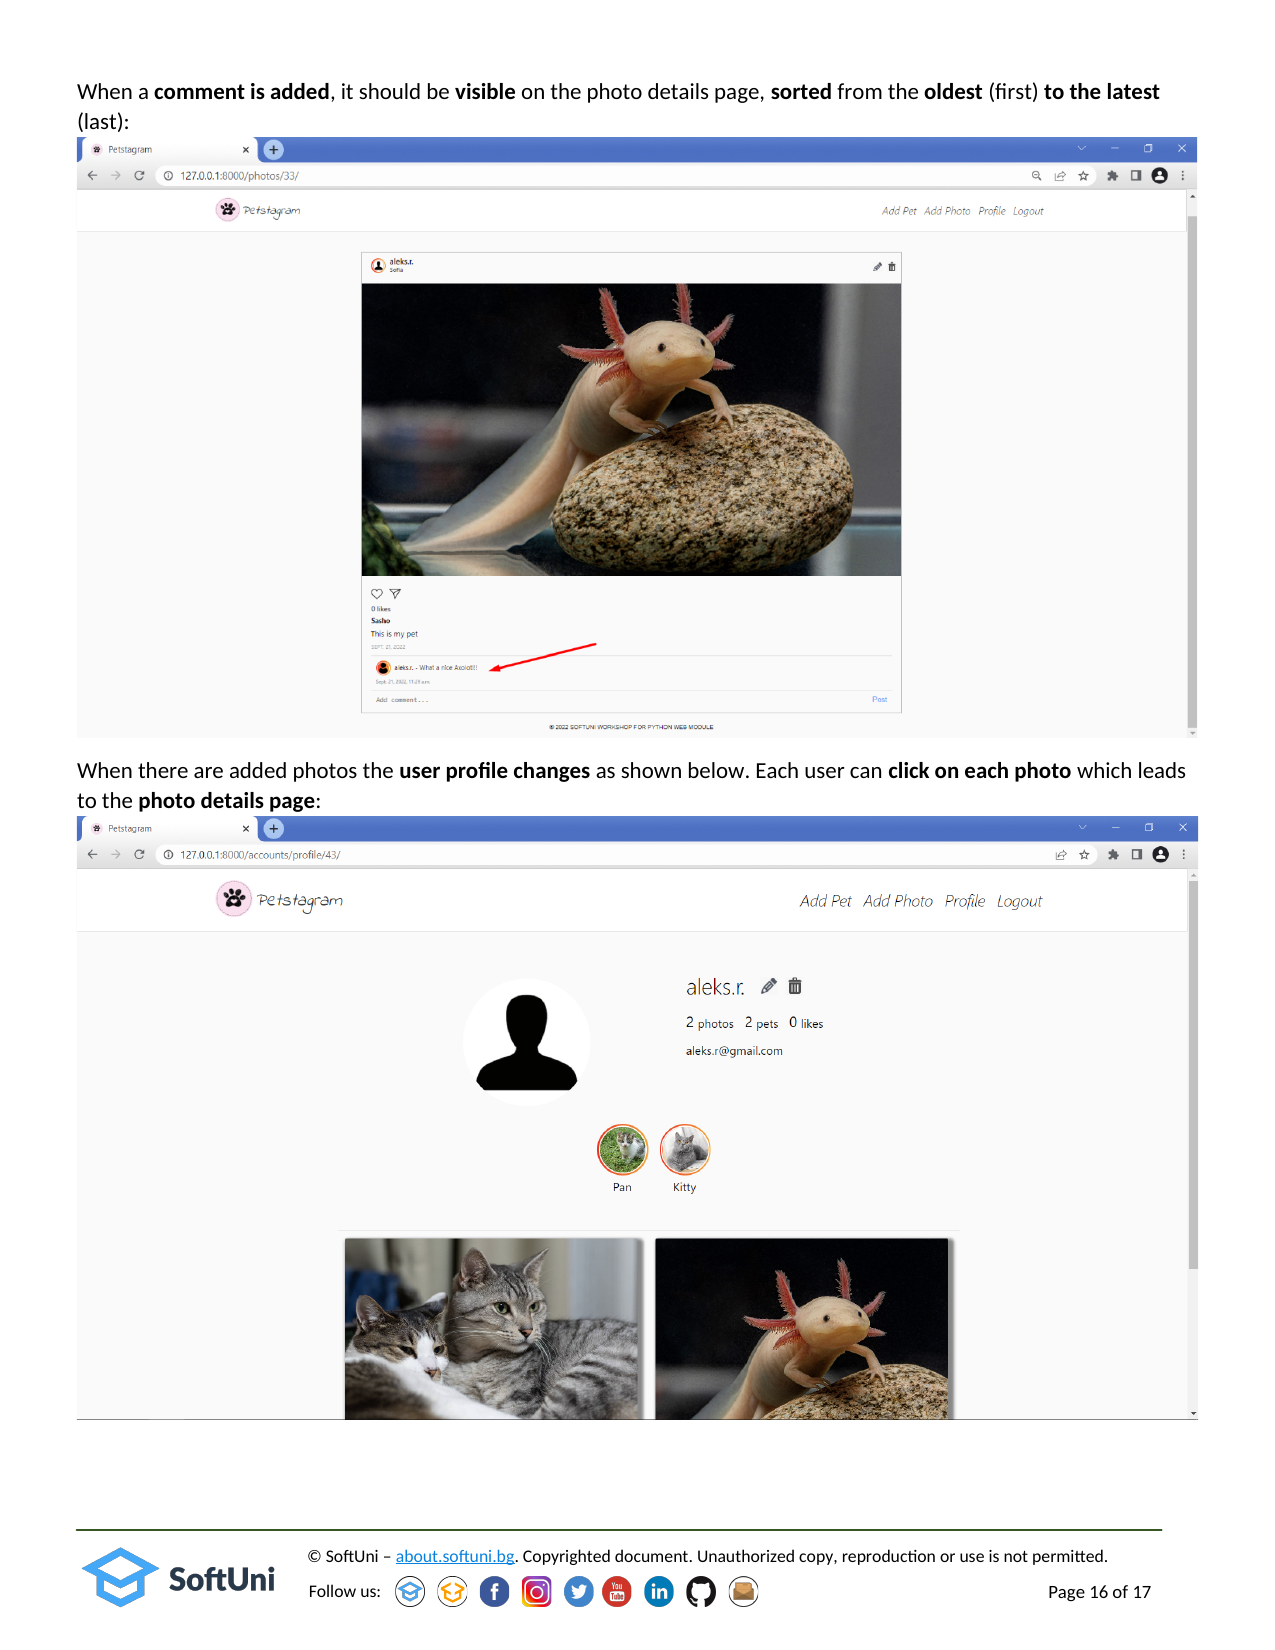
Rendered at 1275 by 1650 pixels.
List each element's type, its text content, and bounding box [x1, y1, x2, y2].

picture [644, 1576, 653, 1585]
picture [665, 1576, 674, 1585]
picture [658, 1589, 667, 1598]
picture [75, 1542, 281, 1613]
picture [76, 137, 1198, 738]
picture [686, 1576, 716, 1607]
picture [76, 816, 1199, 1420]
picture [564, 1576, 594, 1607]
picture [395, 1576, 425, 1607]
text When a comment is added, it should be visible on the photo details page, sorted from the oldest (first) to the latest (last): [77, 77, 1198, 137]
text When there are added photos the user profile changes as shown below. Each user can click on each photo which leads to the photo details page: [77, 756, 1198, 816]
picture [602, 1576, 632, 1607]
picture [665, 1598, 674, 1607]
picture [479, 1576, 510, 1607]
picture [522, 1576, 552, 1607]
picture [644, 1598, 653, 1607]
picture [728, 1576, 759, 1607]
picture [437, 1576, 468, 1607]
